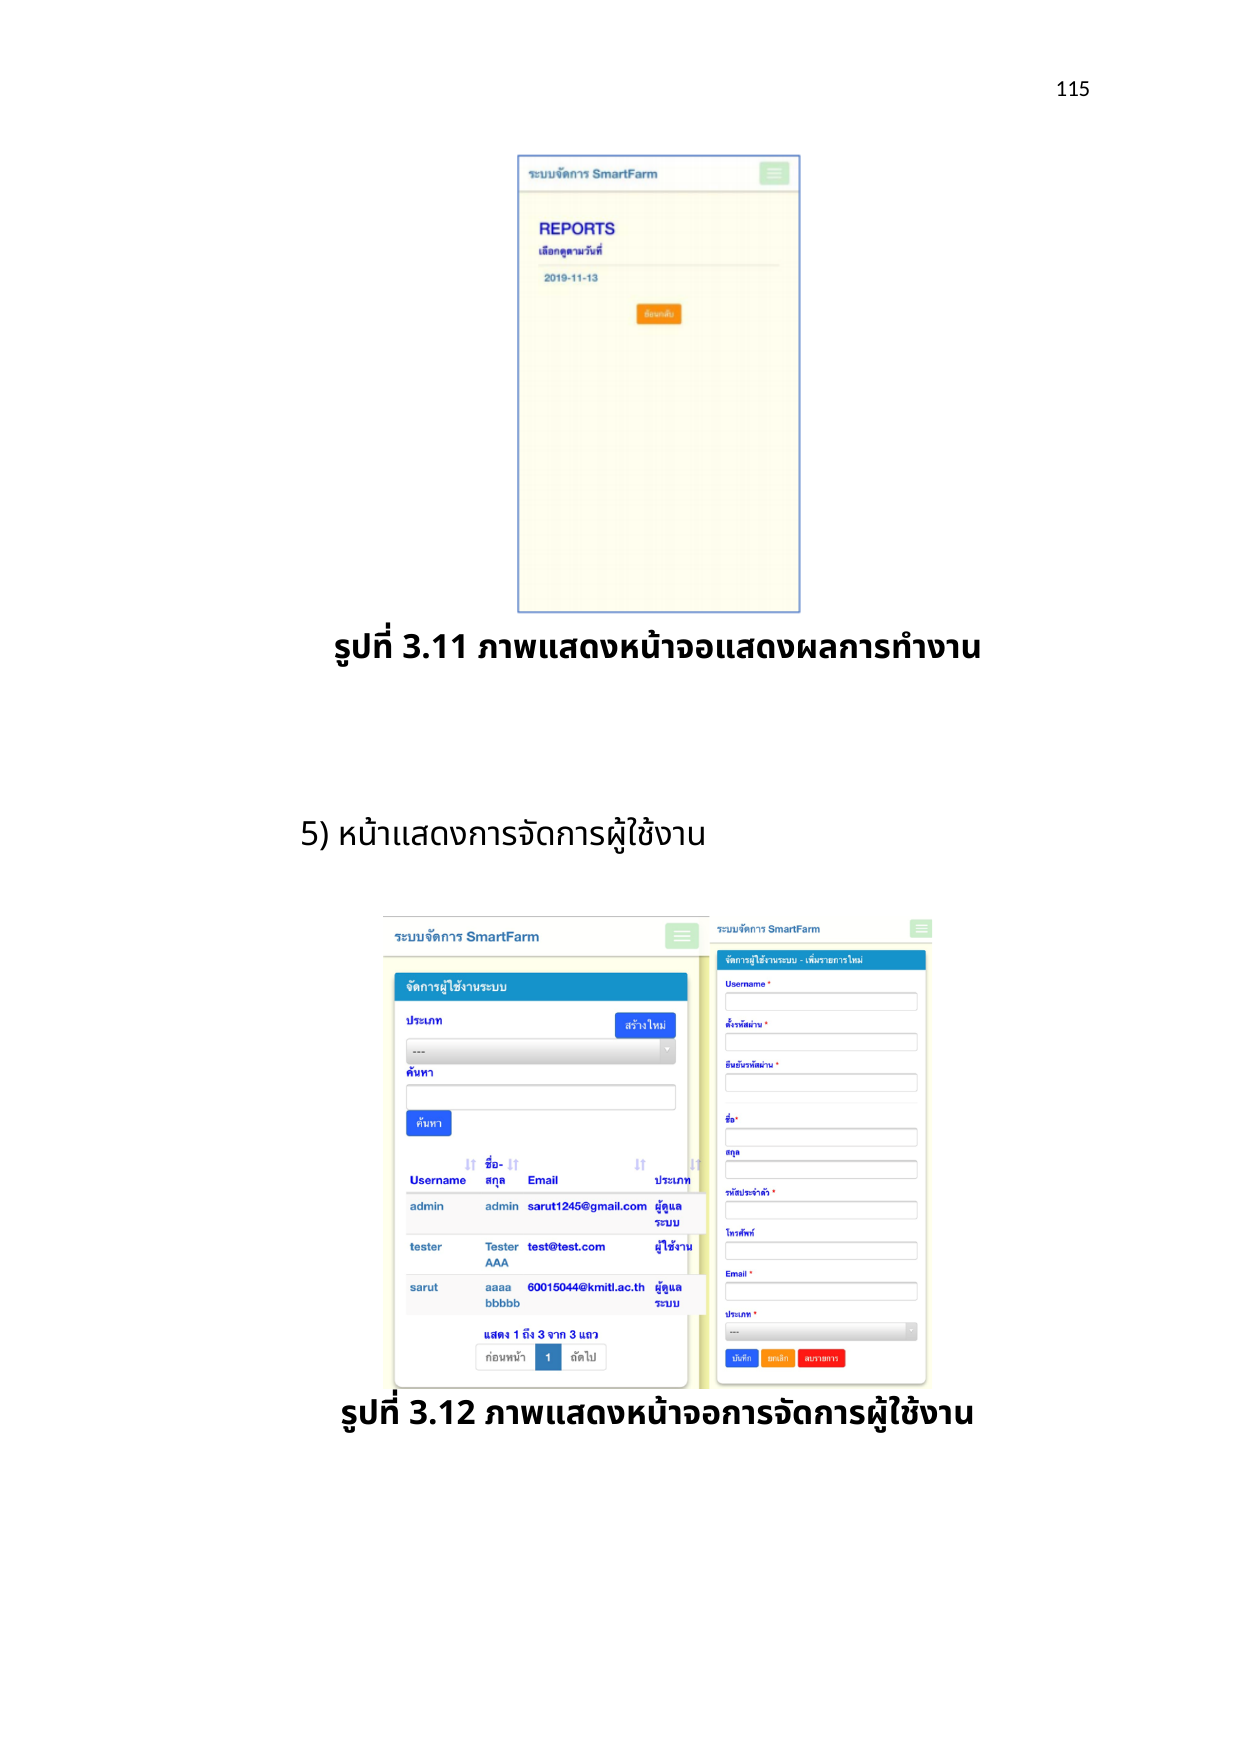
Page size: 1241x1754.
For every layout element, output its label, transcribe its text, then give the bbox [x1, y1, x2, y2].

picture [499, 150, 817, 623]
text รูปที่ 3.11 ภาพแสดงหน้าจอแสดงผลการทำงาน [225, 622, 1090, 673]
picture [383, 916, 933, 1389]
text 5) หน้าแสดงการจัดการผู้ใช้งาน [225, 809, 1090, 860]
text รูปที่ 3.12 ภาพแสดงหน้าจอการจัดการผู้ใช้งาน [225, 1389, 1090, 1440]
